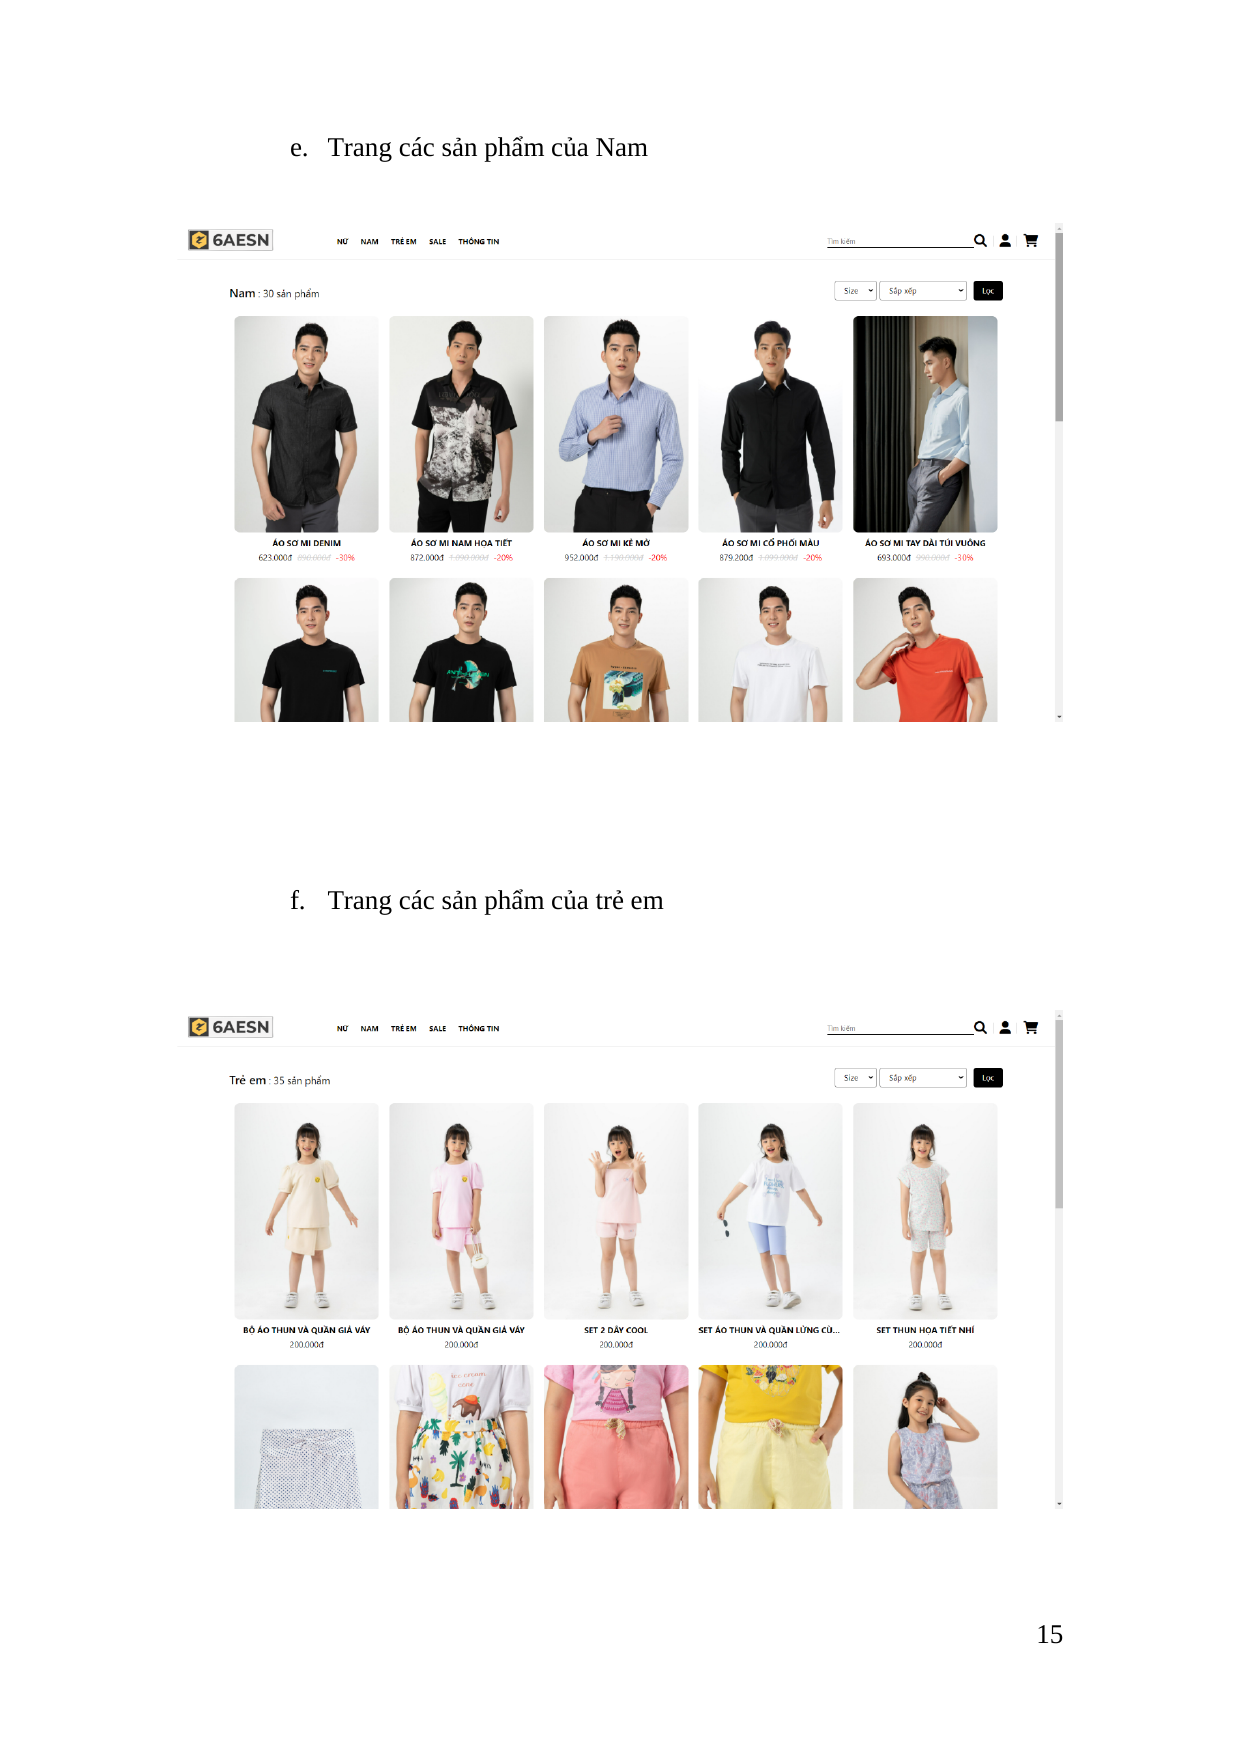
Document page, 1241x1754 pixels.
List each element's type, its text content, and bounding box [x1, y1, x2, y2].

picture [177, 1010, 1063, 1509]
list Trang các sản phẩm của trẻ em [290, 884, 1063, 915]
list Trang các sản phẩm của Nam [290, 131, 1063, 162]
picture [177, 223, 1063, 722]
